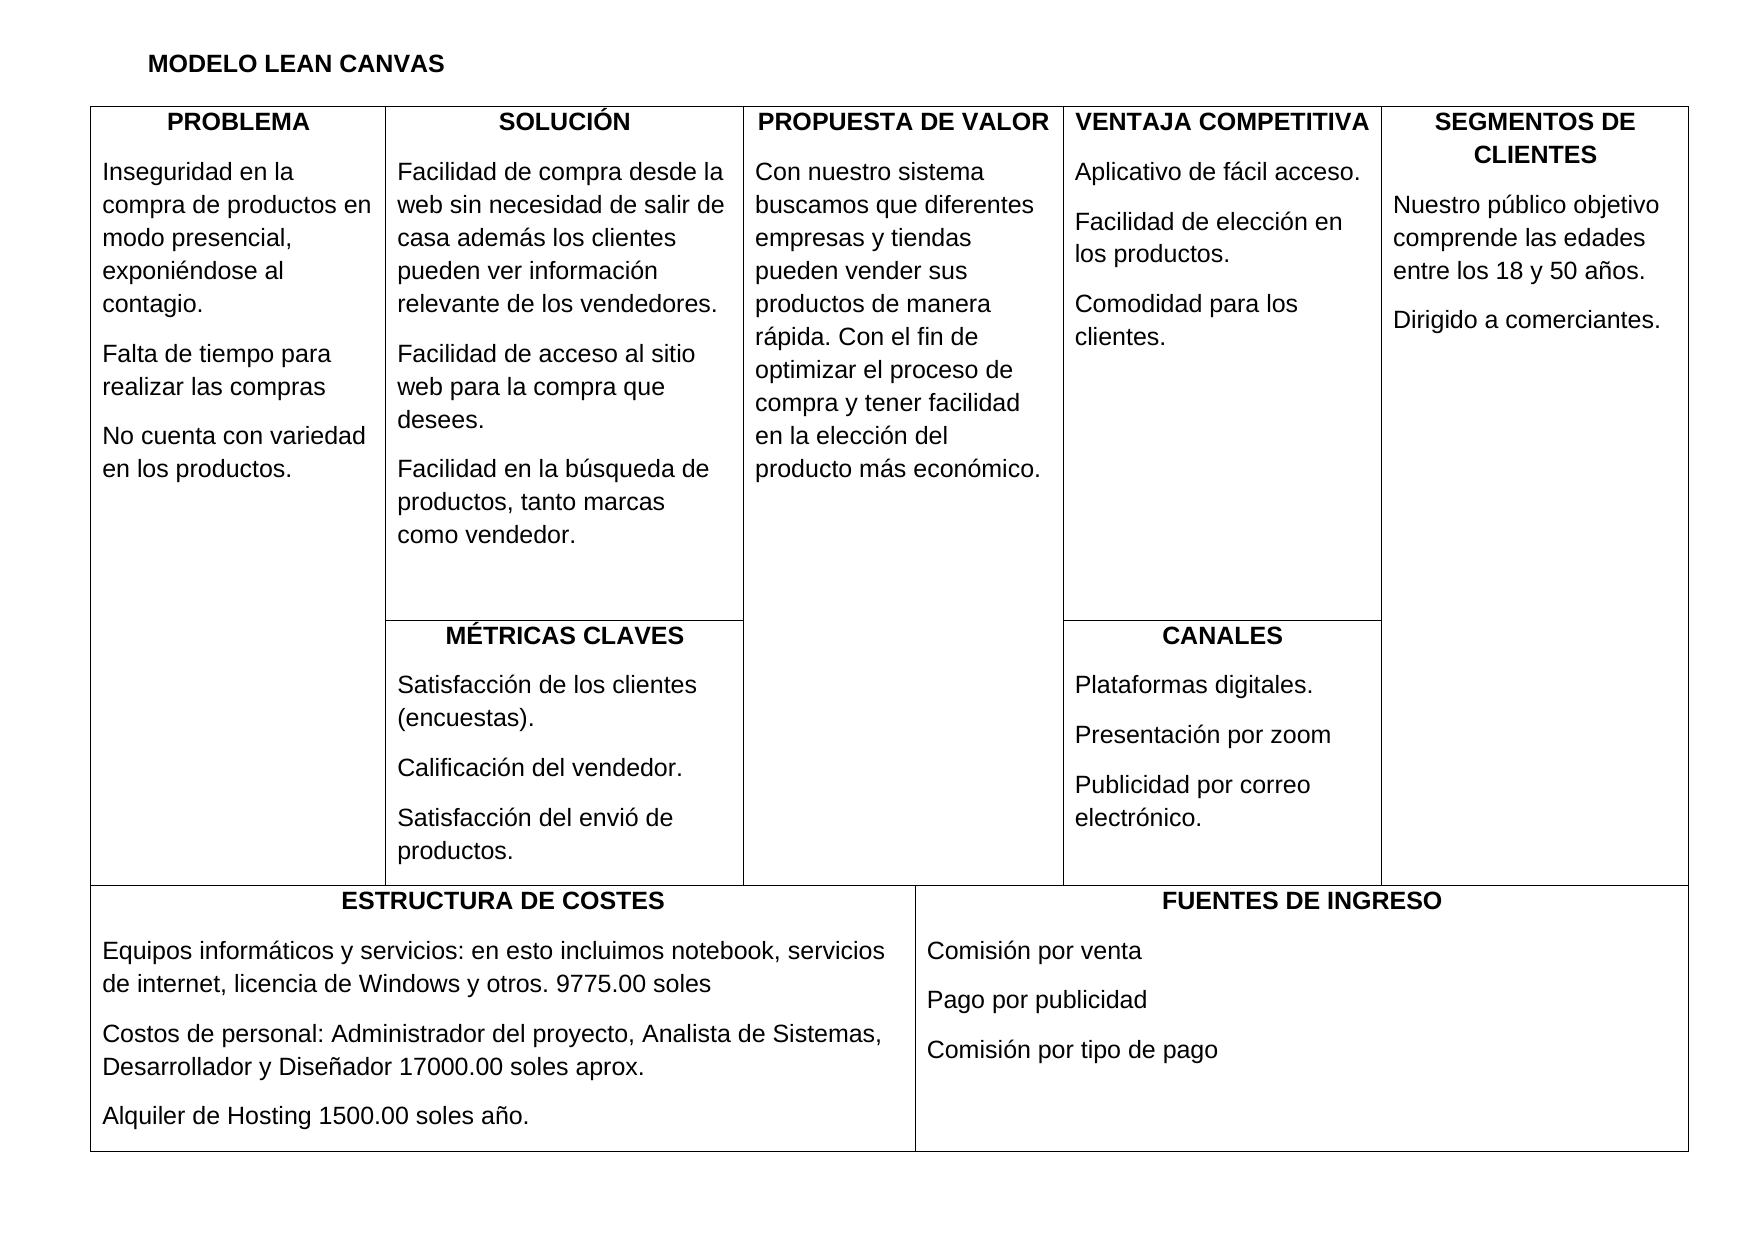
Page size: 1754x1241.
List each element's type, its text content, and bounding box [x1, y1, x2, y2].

table_cell MÉTRICAS CLAVES Satisfacción de los clientes (encuestas). Calificación del vendedor. Satisfacción del envió de productos. [386, 621, 743, 885]
table_header PROBLEMA Inseguridad en la compra de productos en modo presencial, exponiéndose al contagio. Falta de tiempo para realizar las compras No cuenta con variedad en los productos. [91, 107, 385, 885]
table_header SEGMENTOS DE CLIENTES Nuestro público objetivo comprende las edades entre los 18 y 50 años. Dirigido a comerciantes. [1382, 107, 1688, 885]
table_header PROPUESTA DE VALOR Con nuestro sistema buscamos que diferentes empresas y tiendas pueden vender sus productos de manera rápida. Con el fin de optimizar el proceso de compra y tener facilidad en la elección del producto más económico. [744, 107, 1063, 885]
table_header VENTAJA COMPETITIVA Aplicativo de fácil acceso. Facilidad de elección en los productos. Comodidad para los clientes. [1064, 107, 1381, 620]
table_cell CANALES Plataformas digitales. Presentación por zoom Publicidad por correo electrónico. [1064, 621, 1381, 885]
subtitle MODELO LEAN CANVAS [148, 48, 1606, 77]
table_cell ESTRUCTURA DE COSTES Equipos informáticos y servicios: en esto incluimos notebook, servicios de internet, licencia de Windows y otros. 9775.00 soles Costos de personal: Administrador del proyecto, Analista de Sistemas, Desarrollador y Diseñador 17000.00 soles aprox. Alquiler de Hosting 1500.00 soles año. [91, 886, 915, 1151]
table_header SOLUCIÓN Facilidad de compra desde la web sin necesidad de salir de casa además los clientes pueden ver información relevante de los vendedores. Facilidad de acceso al sitio web para la compra que desees. Facilidad en la búsqueda de productos, tanto marcas como vendedor. [386, 107, 743, 620]
table_cell FUENTES DE INGRESO Comisión por venta Pago por publicidad Comisión por tipo de pago [916, 886, 1688, 1151]
